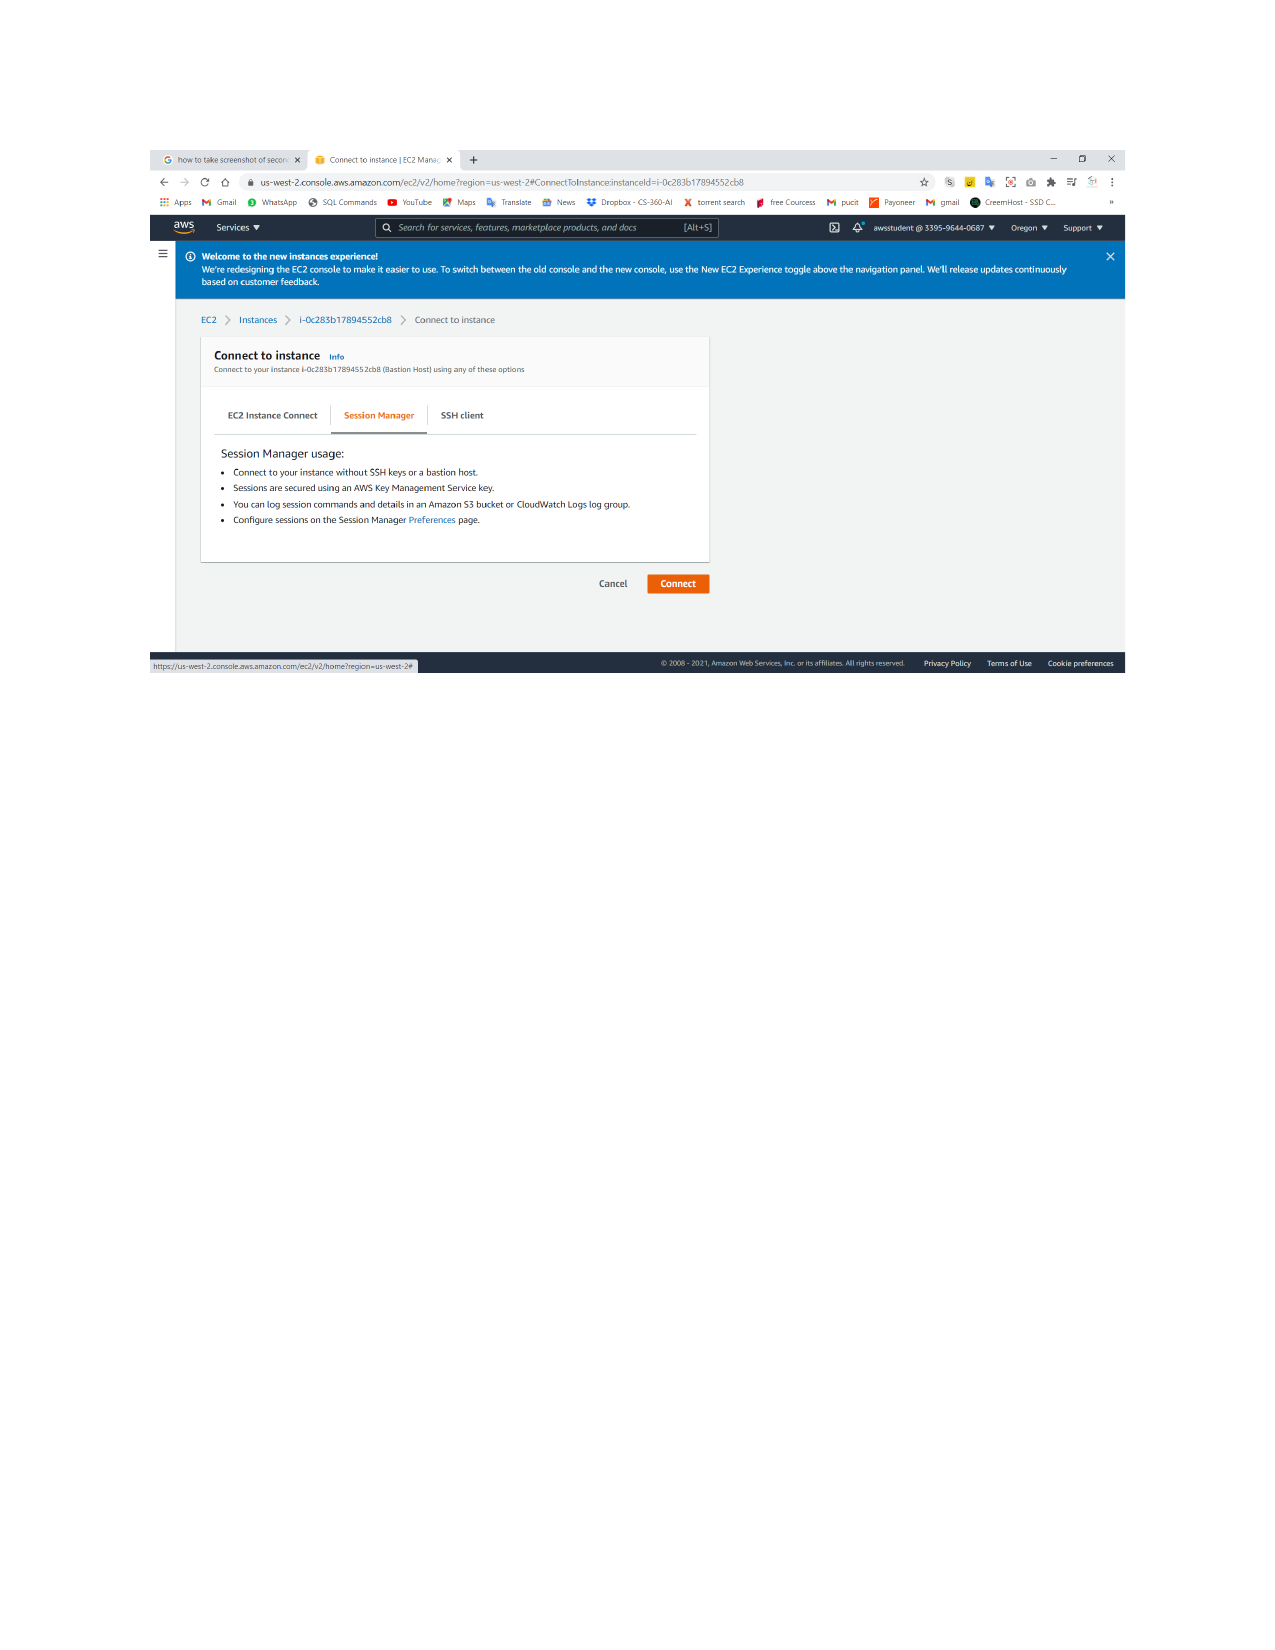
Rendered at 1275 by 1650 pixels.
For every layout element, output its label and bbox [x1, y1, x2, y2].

picture [150, 150, 1125, 673]
